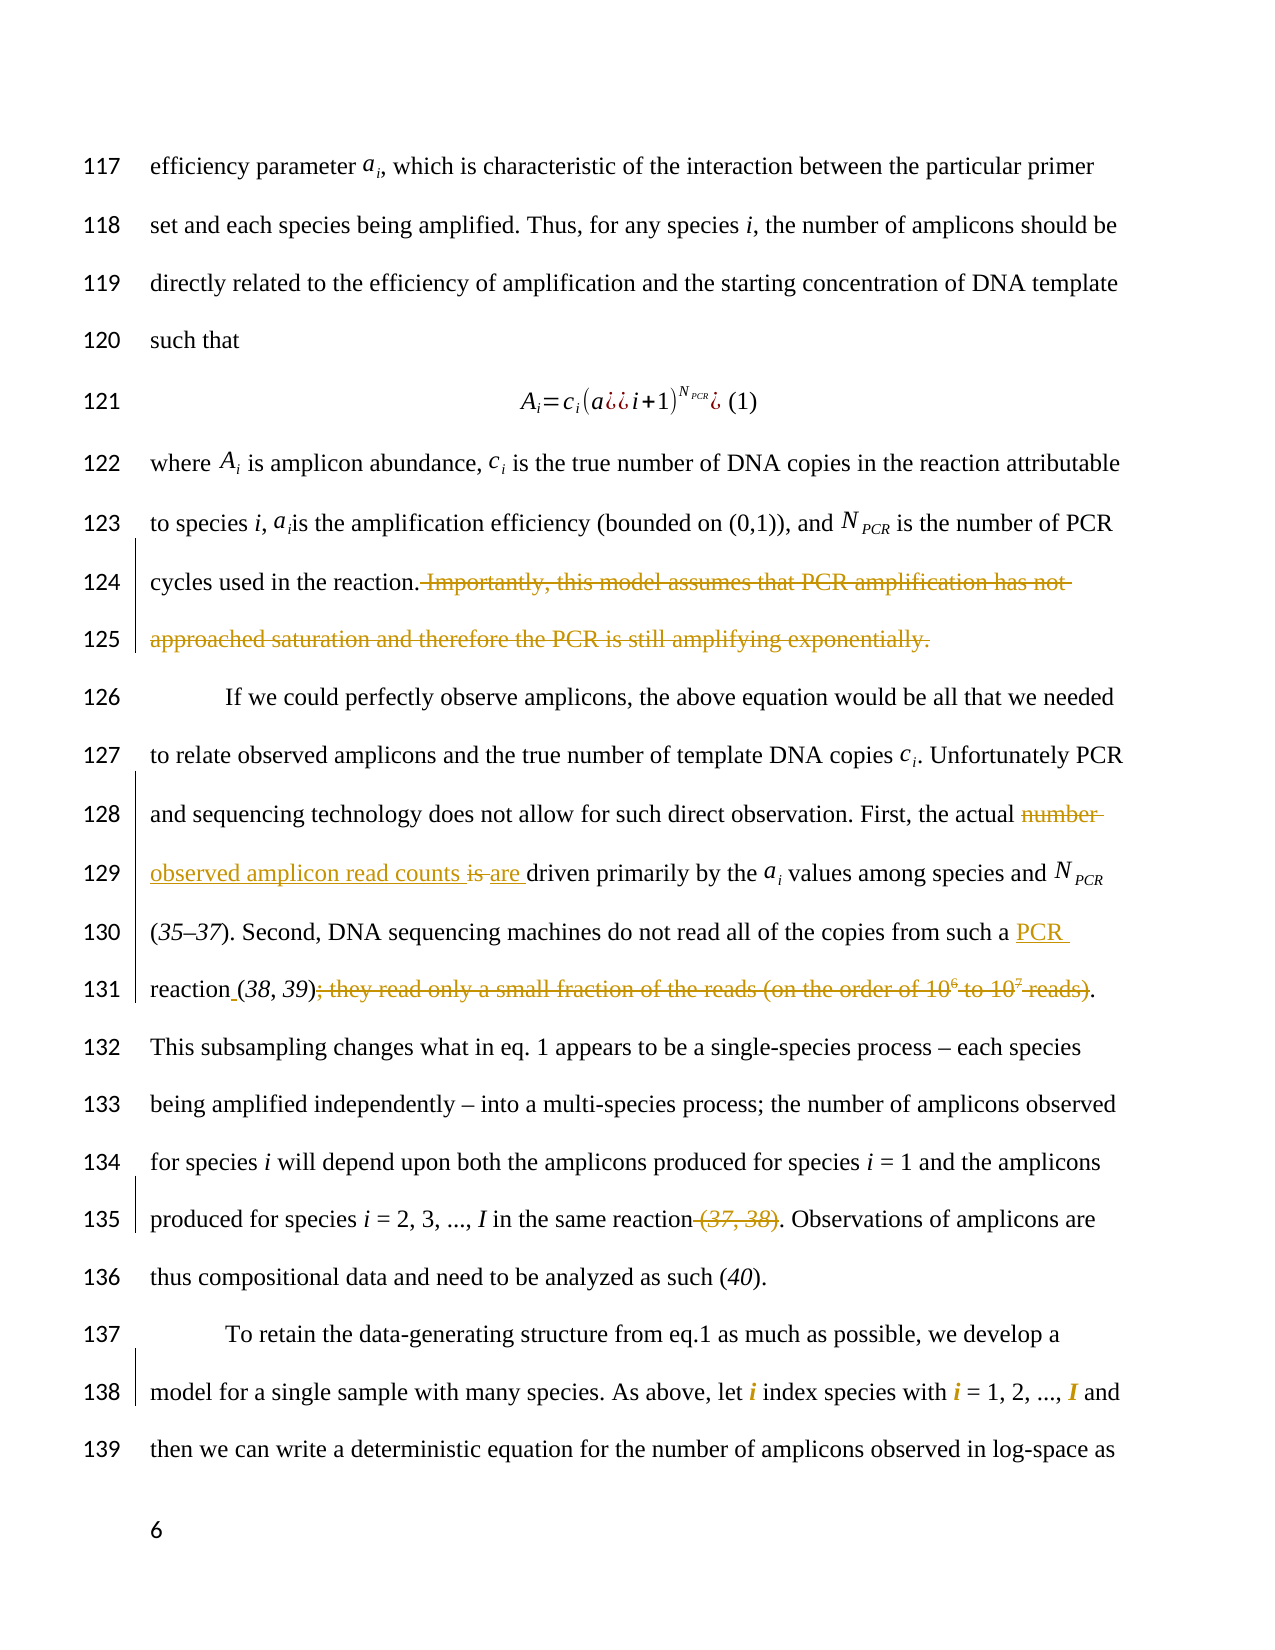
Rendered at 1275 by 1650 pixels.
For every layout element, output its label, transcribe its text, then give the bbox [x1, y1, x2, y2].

text If we could perfectly observe amplicons, the above equation would be all that we needed to relate observed amplicons and the true number of template DNA copies . Unfortunately PCR and sequencing technology does not allow for such direct observation. First, the actual driven primarily by the values among species and (35–37). Second, DNA sequencing machines do not read all of the copies from such a reaction(38, 39). This subsampling changes what in eq. 1 appears to be a single-species process – each species being amplified independently – into a multi-species process; the number of amplicons observed for species i will depend upon both the amplicons produced for species i = 1 and the amplicons produced for species i = 2, 3, ..., I in the same reaction. Observations of amplicons are thus compositional data and need to be analyzed as such (40). [150, 682, 1125, 1291]
text To retain the data-generating structure from eq.1 as much as possible, we develop a model for a single sample with many species. As above, let i index species with i = 1, 2, ..., I and then we can write a deterministic equation for the number of amplicons observed in log-space as [150, 1319, 1125, 1463]
text where is amplicon abundance, is the true number of DNA copies in the reaction attributable to species i, is the amplification efficiency (bounded on (0,1)), and is the number of PCR cycles used in the reaction. [150, 447, 1125, 653]
text (1) [150, 383, 1125, 418]
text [150, 150, 1125, 354]
